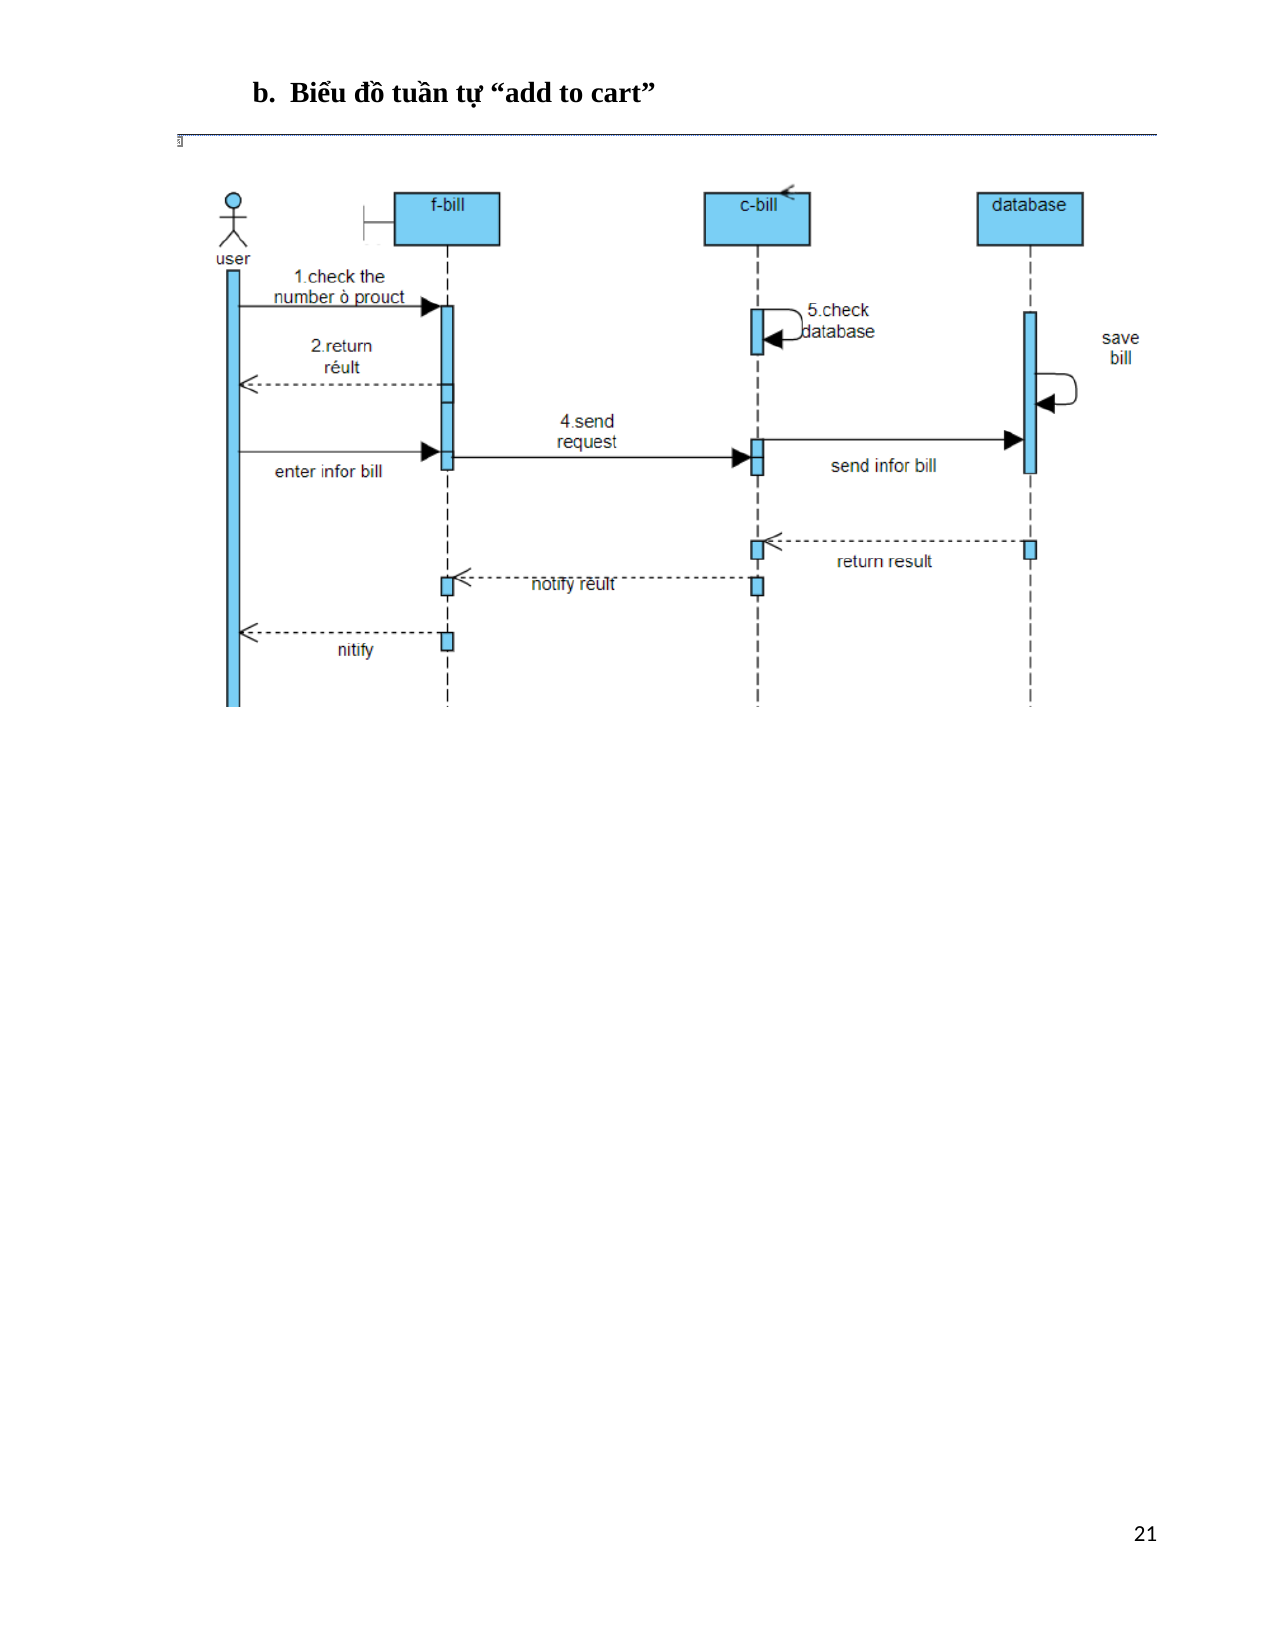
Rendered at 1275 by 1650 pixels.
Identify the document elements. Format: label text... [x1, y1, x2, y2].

picture [177, 134, 1157, 707]
list Biểu đồ tuần tự “add to cart” [252, 75, 1157, 108]
